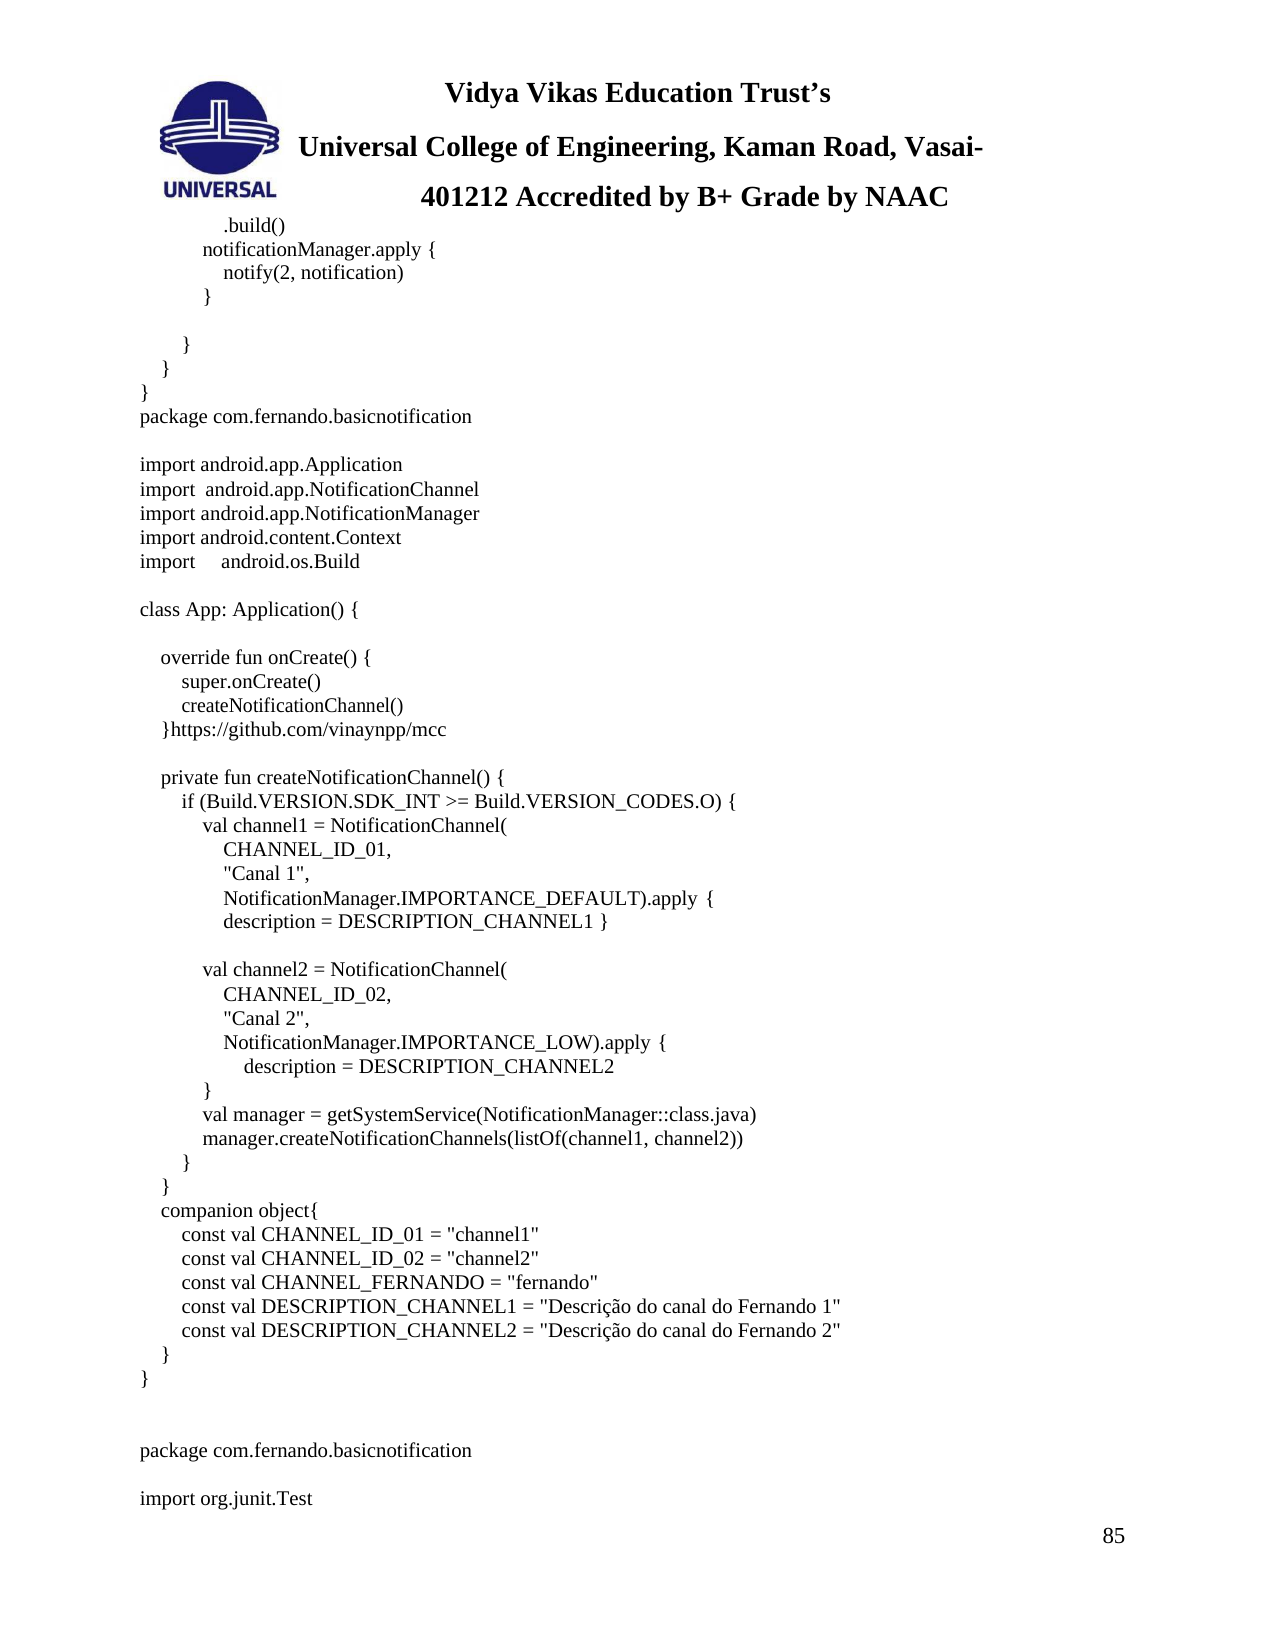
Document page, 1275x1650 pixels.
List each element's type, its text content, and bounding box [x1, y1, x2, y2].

text .build() notificationManager.apply { [202, 212, 462, 261]
text } [181, 1150, 1158, 1174]
text const val CHANNEL_FERNANDO = "fernando" [181, 1270, 1158, 1294]
text } [139, 1366, 1158, 1390]
text package com.fernando.basicnotification import org.junit.Test [139, 1438, 473, 1510]
text } [139, 380, 1158, 404]
text companion object{ [161, 1198, 1158, 1222]
text description = DESCRIPTION_CHANNEL2 [244, 1054, 1158, 1078]
text val manager = getSystemService(NotificationManager::class.java) manager.createNotificationChannels(listOf(channel1, channel2)) [202, 1102, 757, 1150]
text import android.app.NotificationChannel import android.app.NotificationManager import android.content.Context [139, 476, 479, 549]
text val channel1 = NotificationChannel( CHANNEL_ID_01, [202, 813, 507, 861]
text "Canal 1", NotificationManager.IMPORTANCE_DEFAULT).apply { description = DESCRIPTION_CHANNEL1 } [223, 861, 732, 933]
text "Canal 2", NotificationManager.IMPORTANCE_LOW).apply { [223, 1006, 679, 1054]
text override fun onCreate() { super.onCreate() createNotificationChannel() [160, 645, 462, 717]
text const val DESCRIPTION_CHANNEL1 = "Descrição do canal do Fernando 1" const val DESCRIPTION_CHANNEL2 = "Descrição do canal do Fernando 2" [181, 1294, 841, 1342]
text } [161, 1174, 1158, 1198]
text notify(2, notification) [223, 261, 1158, 284]
text } [202, 284, 1158, 308]
text import android.app.Application [139, 452, 1158, 476]
text val channel2 = NotificationChannel( CHANNEL_ID_02, [202, 957, 507, 1006]
text } [161, 356, 1158, 380]
text } [181, 332, 1158, 356]
text }https://github.com/vinaynpp/mcc [161, 717, 1158, 741]
text package com.fernando.basicnotification [139, 404, 1158, 428]
text } [161, 1342, 1158, 1366]
text } [202, 1078, 1158, 1102]
text import android.os.Build class App: Application() { [139, 549, 360, 621]
text private fun createNotificationChannel() { [161, 765, 1158, 789]
text if (Build.VERSION.SDK_INT >= Build.VERSION_CODES.O) { [181, 789, 1158, 813]
picture [159, 75, 285, 200]
text const val CHANNEL_ID_01 = "channel1" const val CHANNEL_ID_02 = "channel2" [181, 1222, 539, 1270]
